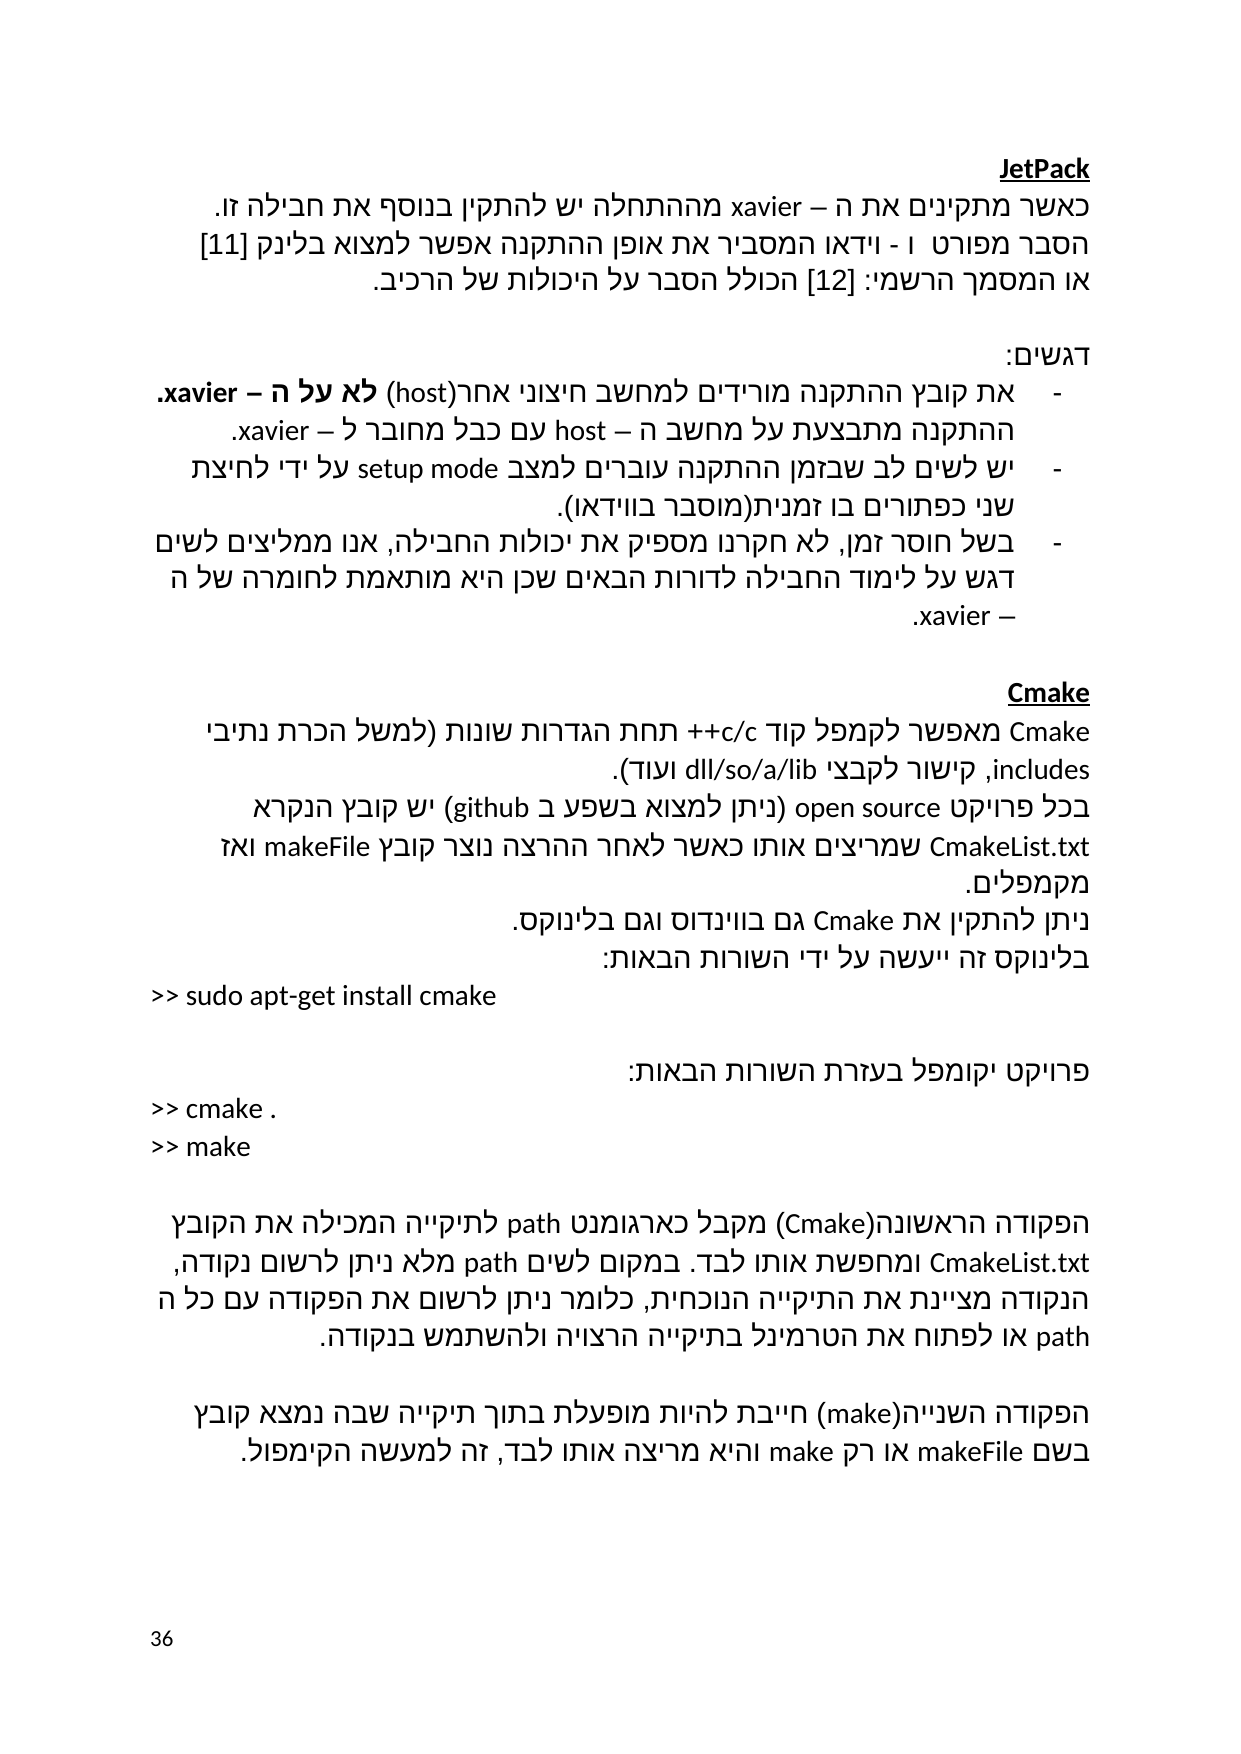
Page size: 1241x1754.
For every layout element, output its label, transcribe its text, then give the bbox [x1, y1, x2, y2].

text או המסמך הרשמי: [12] הכולל הסבר על היכולות של הרכיב. [150, 263, 1090, 297]
text >> sudo apt-get install cmake [150, 977, 1090, 1012]
text בלינוקס זה ייעשה על ידי השורות הבאות: [150, 941, 1090, 974]
text ההתקנה מתבצעת על מחשב ה – host עם כבל מחובר ל – xavier. [150, 412, 1053, 448]
text הפקודה השנייה(make) חייבת להיות מופעלת בתוך תיקייה שבה נמצא קובץ בשם makeFile או רק make והיא מריצה אותו לבד, זה למעשה הקימפול. [150, 1395, 1090, 1469]
text >> cmake . [150, 1090, 1090, 1126]
text ניתן להתקין את Cmake גם בווינדוס וגם בלינוקס. [150, 902, 1090, 938]
text הפקודה הראשונה(Cmake) מקבל כארגומנט path לתיקייה המכילה את הקובץ CmakeList.txt ומחפשת אותו לבד. במקום לשים path מלא ניתן לרשום נקודה, הנקודה מציינת את התיקייה הנוכחית, כלומר ניתן לרשום את הפקודה עם כל ה path או לפתוח את הטרמינל בתיקייה הרצויה ולהשתמש בנקודה. [150, 1205, 1090, 1354]
text בכל פרויקט open source (ניתן למצוא בשפע ב github) יש קובץ הנקרא CmakeList.txt שמריצים אותו כאשר לאחר ההרצה נוצר קובץ makeFile ואז מקמפלים. [150, 789, 1090, 900]
text Cmake מאפשר לקמפל קוד c/c++ תחת הגדרות שונות (למשל הכרת נתיבי includes, קישור לקבצי dll/so/a/lib ועוד). [150, 713, 1090, 787]
list בשל חוסר זמן, לא חקרנו מספיק את יכולות החבילה, אנו ממליצים לשים דגש על לימוד החבילה לדורות הבאים שכן היא מותאמת לחומרה של ה – xavier. [150, 525, 1053, 633]
text דגשים: [150, 338, 1090, 371]
text >> make [150, 1128, 1090, 1164]
text פרויקט יקומפל בעזרת השורות הבאות: [150, 1054, 1090, 1087]
text Cmake [150, 674, 1090, 710]
text JetPack [150, 150, 1090, 186]
list יש לשים לב שבזמן ההתקנה עוברים למצב setup mode על ידי לחיצת שני כפתורים בו זמנית(מוסבר בווידאו). [150, 451, 1053, 522]
list את קובץ ההתקנה מורידים למחשב חיצוני אחר(host) לא על ה – xavier. [150, 374, 1053, 409]
text כאשר מתקינים את ה – xavier מההתחלה יש להתקין בנוסף את חבילה זו. [150, 188, 1090, 224]
text הסבר מפורט ו - וידאו המסביר את אופן ההתקנה אפשר למצוא בלינק [11] [150, 227, 1090, 260]
